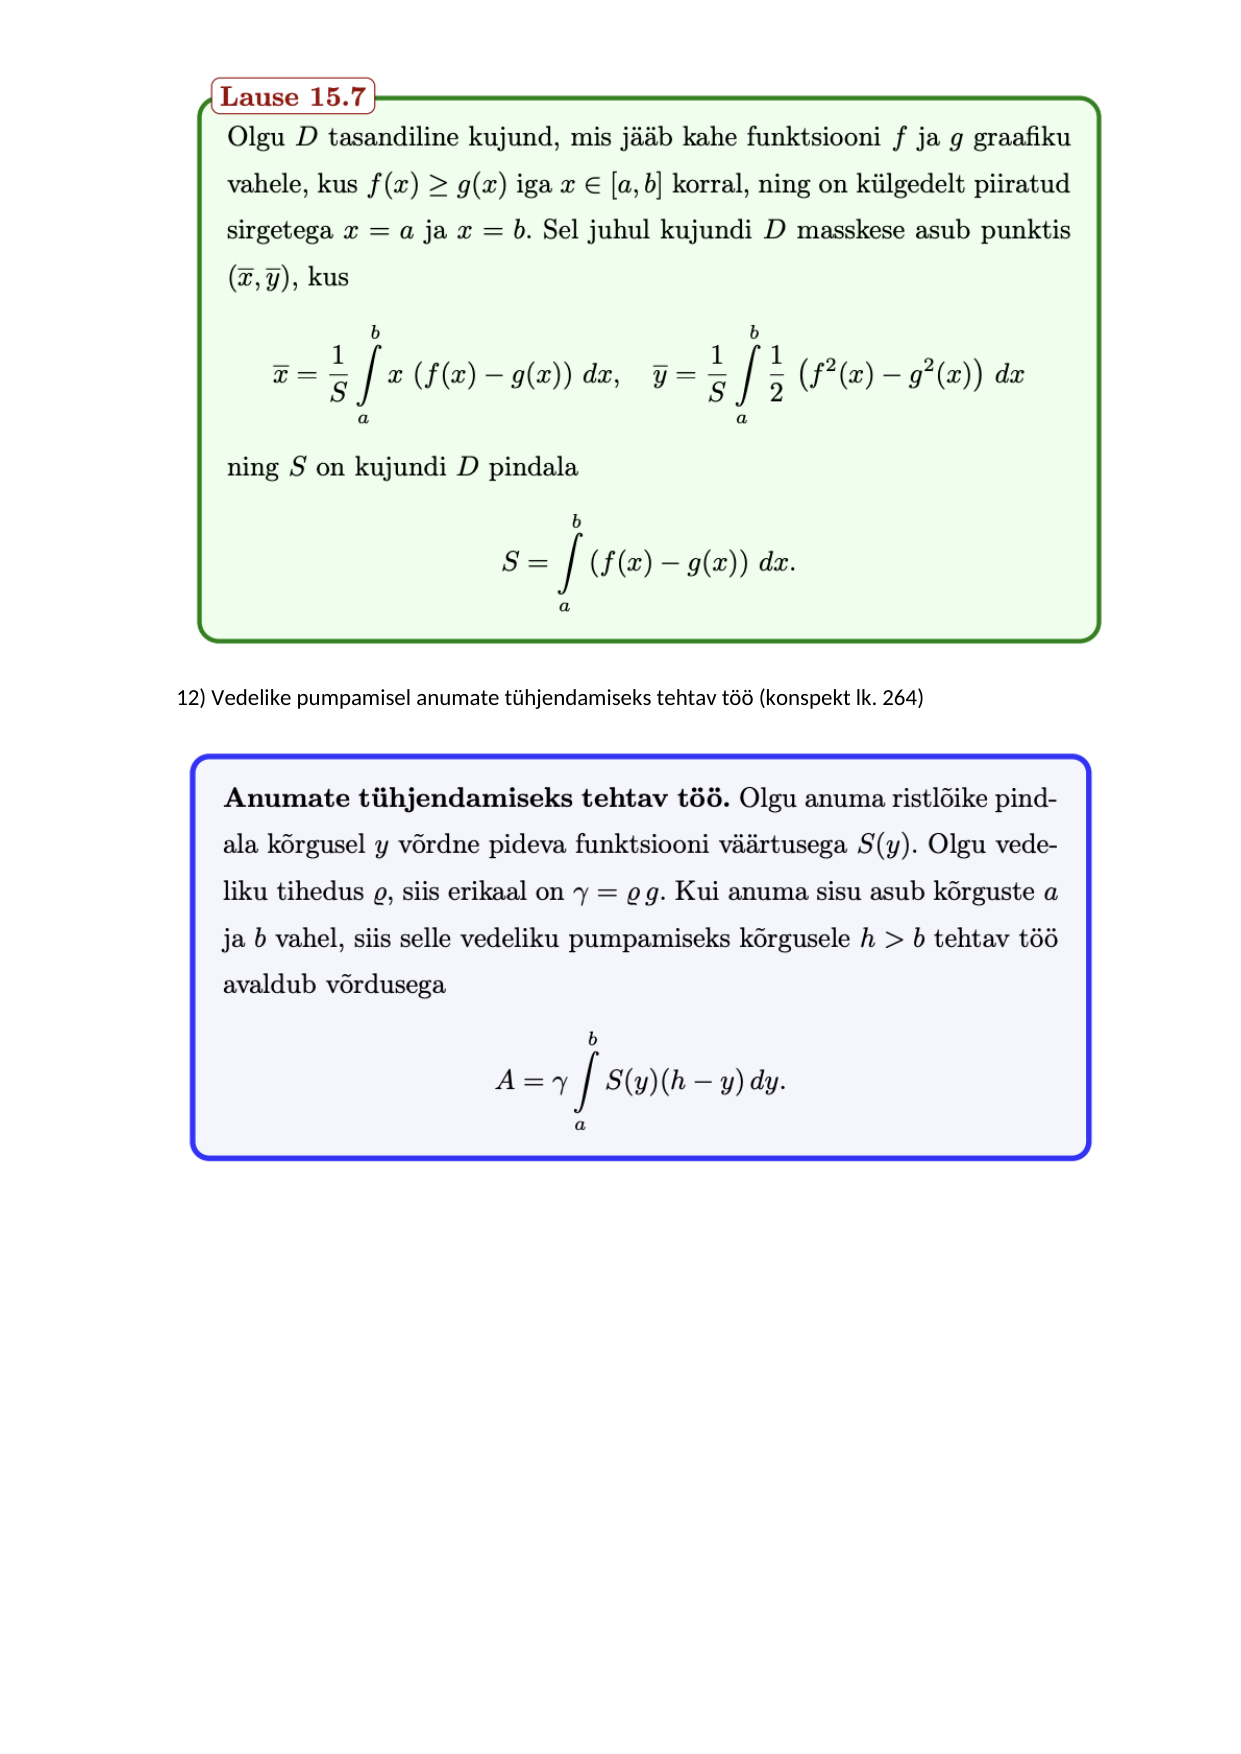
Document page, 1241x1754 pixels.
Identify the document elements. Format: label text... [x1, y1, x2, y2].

picture [176, 63, 1110, 652]
text 12) Vedelike pumpamisel anumate tühjendamiseks tehtav töö (konspekt lk. 264) [176, 683, 1091, 711]
picture [176, 741, 1110, 1178]
